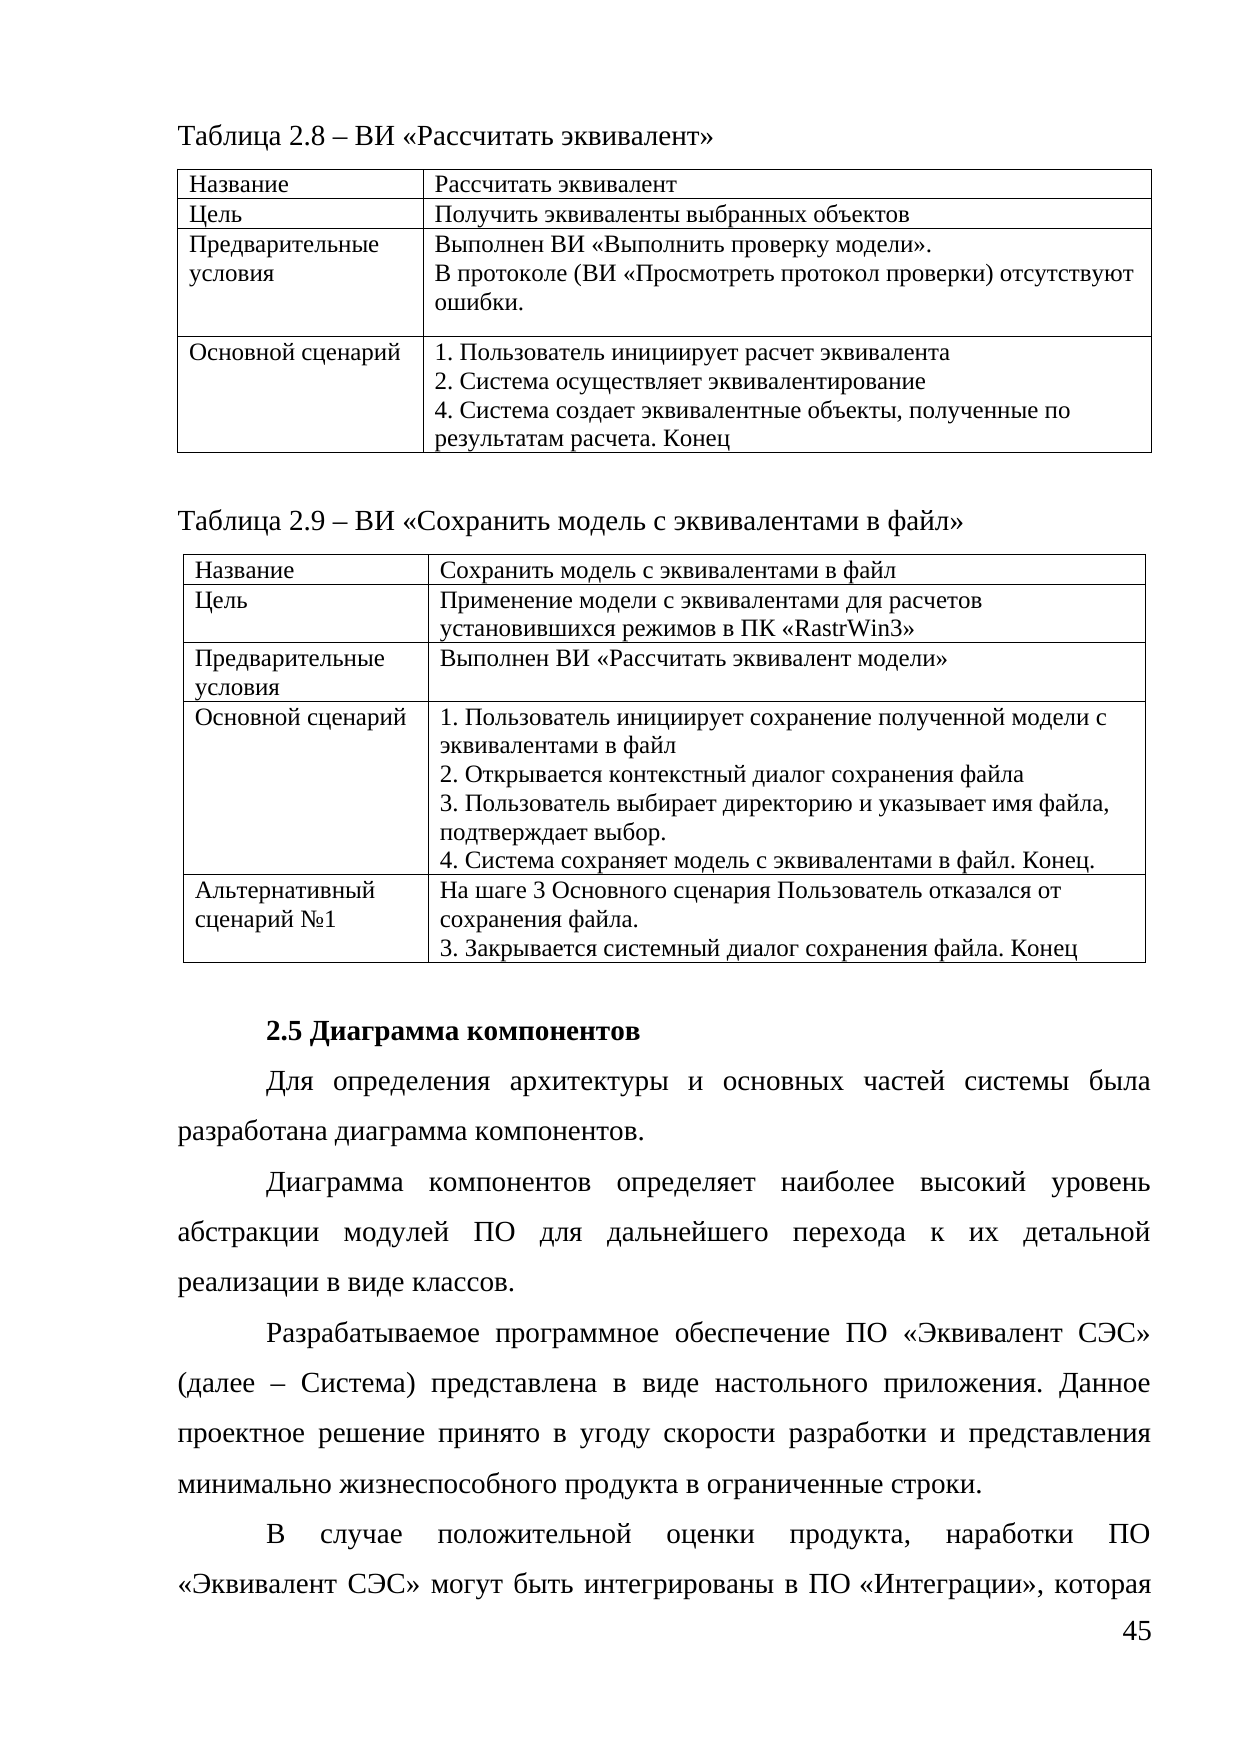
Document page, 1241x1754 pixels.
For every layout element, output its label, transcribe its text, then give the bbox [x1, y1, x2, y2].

table_header Сохранить модель с эквивалентами в файл [429, 555, 1145, 584]
text Таблица 2.9 – ВИ «Сохранить модель с эквивалентами в файл» [177, 503, 1152, 537]
table_cell Альтернативный сценарий №1 [184, 875, 428, 962]
table_cell Предварительные условия [178, 229, 423, 336]
text Для определения архитектуры и основных частей системы была разработана диаграмма компонентов. [177, 1063, 1152, 1147]
table_cell Основной сценарий [178, 337, 423, 452]
table_cell 1. Пользователь инициирует сохранение полученной модели с эквивалентами в файл 2. Открывается контекстный диалог сохранения файла 3. Пользователь выбирает директорию и указывает имя файла, подтверждает выбор. 4. Система сохраняет модель с эквивалентами в файл. Конец. [429, 702, 1145, 874]
table_header Рассчитать эквивалент [424, 170, 1151, 198]
table_cell Цель [178, 199, 423, 228]
table_header Название [178, 170, 423, 198]
table_cell На шаге 3 Основного сценария Пользователь отказался от сохранения файла. 3. Закрывается системный диалог сохранения файла. Конец [429, 875, 1145, 962]
table_cell Предварительные условия [184, 643, 428, 701]
text Диаграмма компонентов определяет наиболее высокий уровень абстракции модулей ПО для дальнейшего перехода к их детальной реализации в виде классов. [177, 1164, 1152, 1298]
table_cell Получить эквиваленты выбранных объектов [424, 199, 1151, 228]
table_cell 1. Пользователь инициирует расчет эквивалента 2. Система осуществляет эквивалентирование 4. Система создает эквивалентные объекты, полученные по результатам расчета. Конец [424, 337, 1151, 452]
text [177, 1516, 1152, 1600]
table_cell Применение модели с эквивалентами для расчетов установившихся режимов в ПК «RastrWin3» [429, 585, 1145, 642]
subtitle 2.5 Диаграмма компонентов [177, 1013, 1152, 1046]
table_cell Основной сценарий [184, 702, 428, 874]
table_cell Выполнен ВИ «Рассчитать эквивалент модели» [429, 643, 1145, 701]
text Таблица 2.8 – ВИ «Рассчитать эквивалент» [177, 118, 1152, 152]
table_header Название [184, 555, 428, 584]
text Разрабатываемое программное обеспечение ПО «Эквивалент СЭС» (далее – Система) представлена в виде настольного приложения. Данное проектное решение принято в угоду скорости разработки и представления минимально жизнеспособного продукта в ограниченные строки. [177, 1315, 1152, 1499]
table_cell Выполнен ВИ «Выполнить проверку модели». В протоколе (ВИ «Просмотреть протокол проверки) отсутствуют ошибки. [424, 229, 1151, 336]
table_cell Цель [184, 585, 428, 642]
